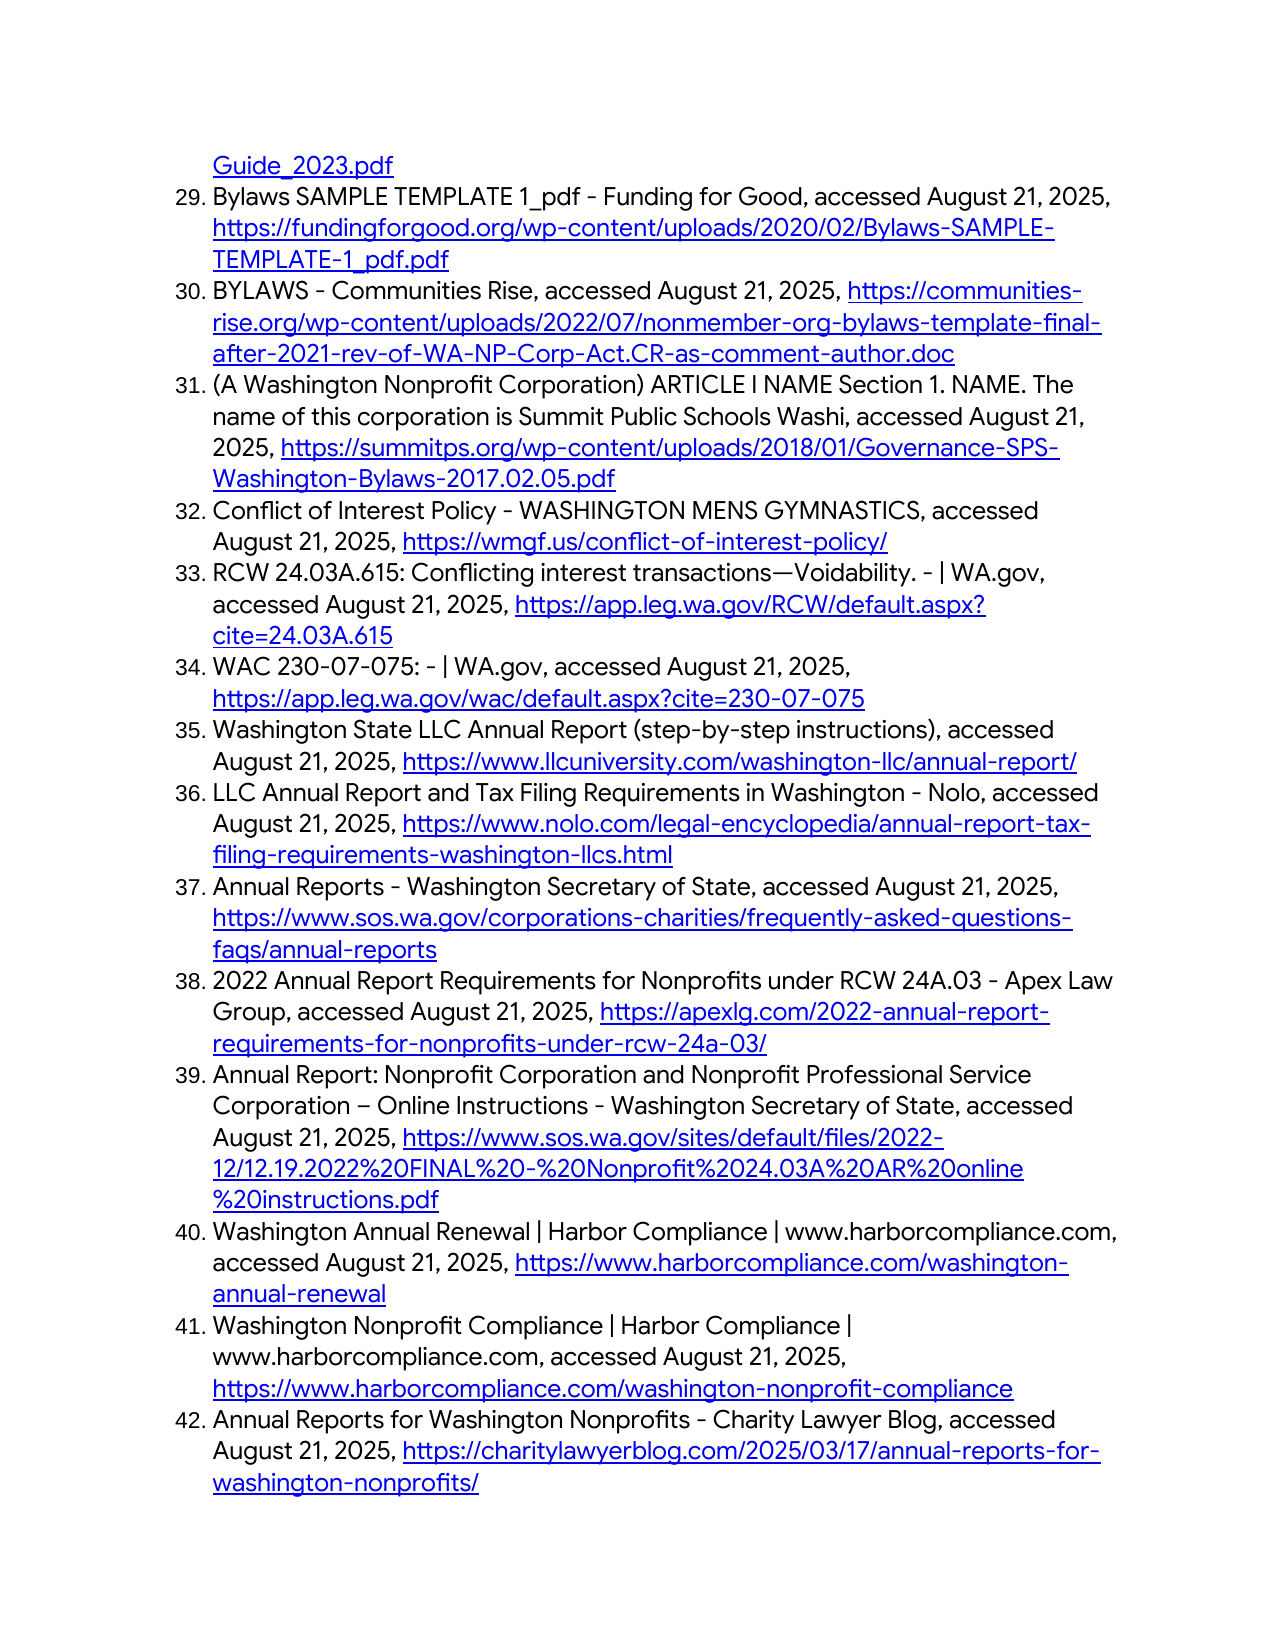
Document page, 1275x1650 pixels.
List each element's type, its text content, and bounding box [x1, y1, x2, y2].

list LLC Annual Report and Tax Filing Requirements in Washington - Nolo, accessed August 21, 2025, https://www.nolo.com/legal-encyclopedia/annual-report-tax-filing-requirements-washington-llcs.html [175, 777, 1125, 871]
list Washington Annual Renewal | Harbor Compliance | www.harborcompliance.com, accessed August 21, 2025, https://www.harborcompliance.com/washington-annual-renewal [175, 1216, 1125, 1310]
list Washington Nonprofit Compliance | Harbor Compliance | www.harborcompliance.com, accessed August 21, 2025, https://www.harborcompliance.com/washington-nonprofit-compliance [175, 1310, 1125, 1404]
list Annual Reports - Washington Secretary of State, accessed August 21, 2025, https://www.sos.wa.gov/corporations-charities/frequently-asked-questions-faqs/annual-reports [175, 871, 1125, 965]
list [175, 150, 1125, 181]
list Annual Reports for Washington Nonprofits - Charity Lawyer Blog, accessed August 21, 2025, https://charitylawyerblog.com/2025/03/17/annual-reports-for-washington-nonprofits/ [175, 1404, 1125, 1498]
list RCW 24.03A.615: Conflicting interest transactions—Voidability. - | WA.gov, accessed August 21, 2025, https://app.leg.wa.gov/RCW/default.aspx?cite=24.03A.615 [175, 558, 1125, 652]
list Bylaws SAMPLE TEMPLATE 1_pdf - Funding for Good, accessed August 21, 2025, https://fundingforgood.org/wp-content/uploads/2020/02/Bylaws-SAMPLE-TEMPLATE-1_pdf.pdf [175, 181, 1125, 275]
list (A Washington Nonprofit Corporation) ARTICLE I NAME Section 1. NAME. The name of this corporation is Summit Public Schools Washi, accessed August 21, 2025, https://summitps.org/wp-content/uploads/2018/01/Governance-SPS-Washington-Bylaws-2017.02.05.pdf [175, 369, 1125, 495]
list WAC 230-07-075: - | WA.gov, accessed August 21, 2025, https://app.leg.wa.gov/wac/default.aspx?cite=230-07-075 [175, 652, 1125, 714]
list BYLAWS - Communities Rise, accessed August 21, 2025, https://communities-rise.org/wp-content/uploads/2022/07/nonmember-org-bylaws-template-final-after-2021-rev-of-WA-NP-Corp-Act.CR-as-comment-author.doc [175, 275, 1125, 369]
list Annual Report: Nonprofit Corporation and Nonprofit Professional Service Corporation – Online Instructions - Washington Secretary of State, accessed August 21, 2025, https://www.sos.wa.gov/sites/default/files/2022-12/12.19.2022%20FINAL%20-%20Nonprofit%2024.03A%20AR%20online%20instructions.pdf [175, 1059, 1125, 1216]
list Washington State LLC Annual Report (step-by-step instructions), accessed August 21, 2025, https://www.llcuniversity.com/washington-llc/annual-report/ [175, 714, 1125, 777]
list 2022 Annual Report Requirements for Nonprofits under RCW 24A.03 - Apex Law Group, accessed August 21, 2025, https://apexlg.com/2022-annual-report-requirements-for-nonprofits-under-rcw-24a-03/ [175, 965, 1125, 1059]
list Conflict of Interest Policy - WASHINGTON MENS GYMNASTICS, accessed August 21, 2025, https://wmgf.us/conflict-of-interest-policy/ [175, 495, 1125, 558]
